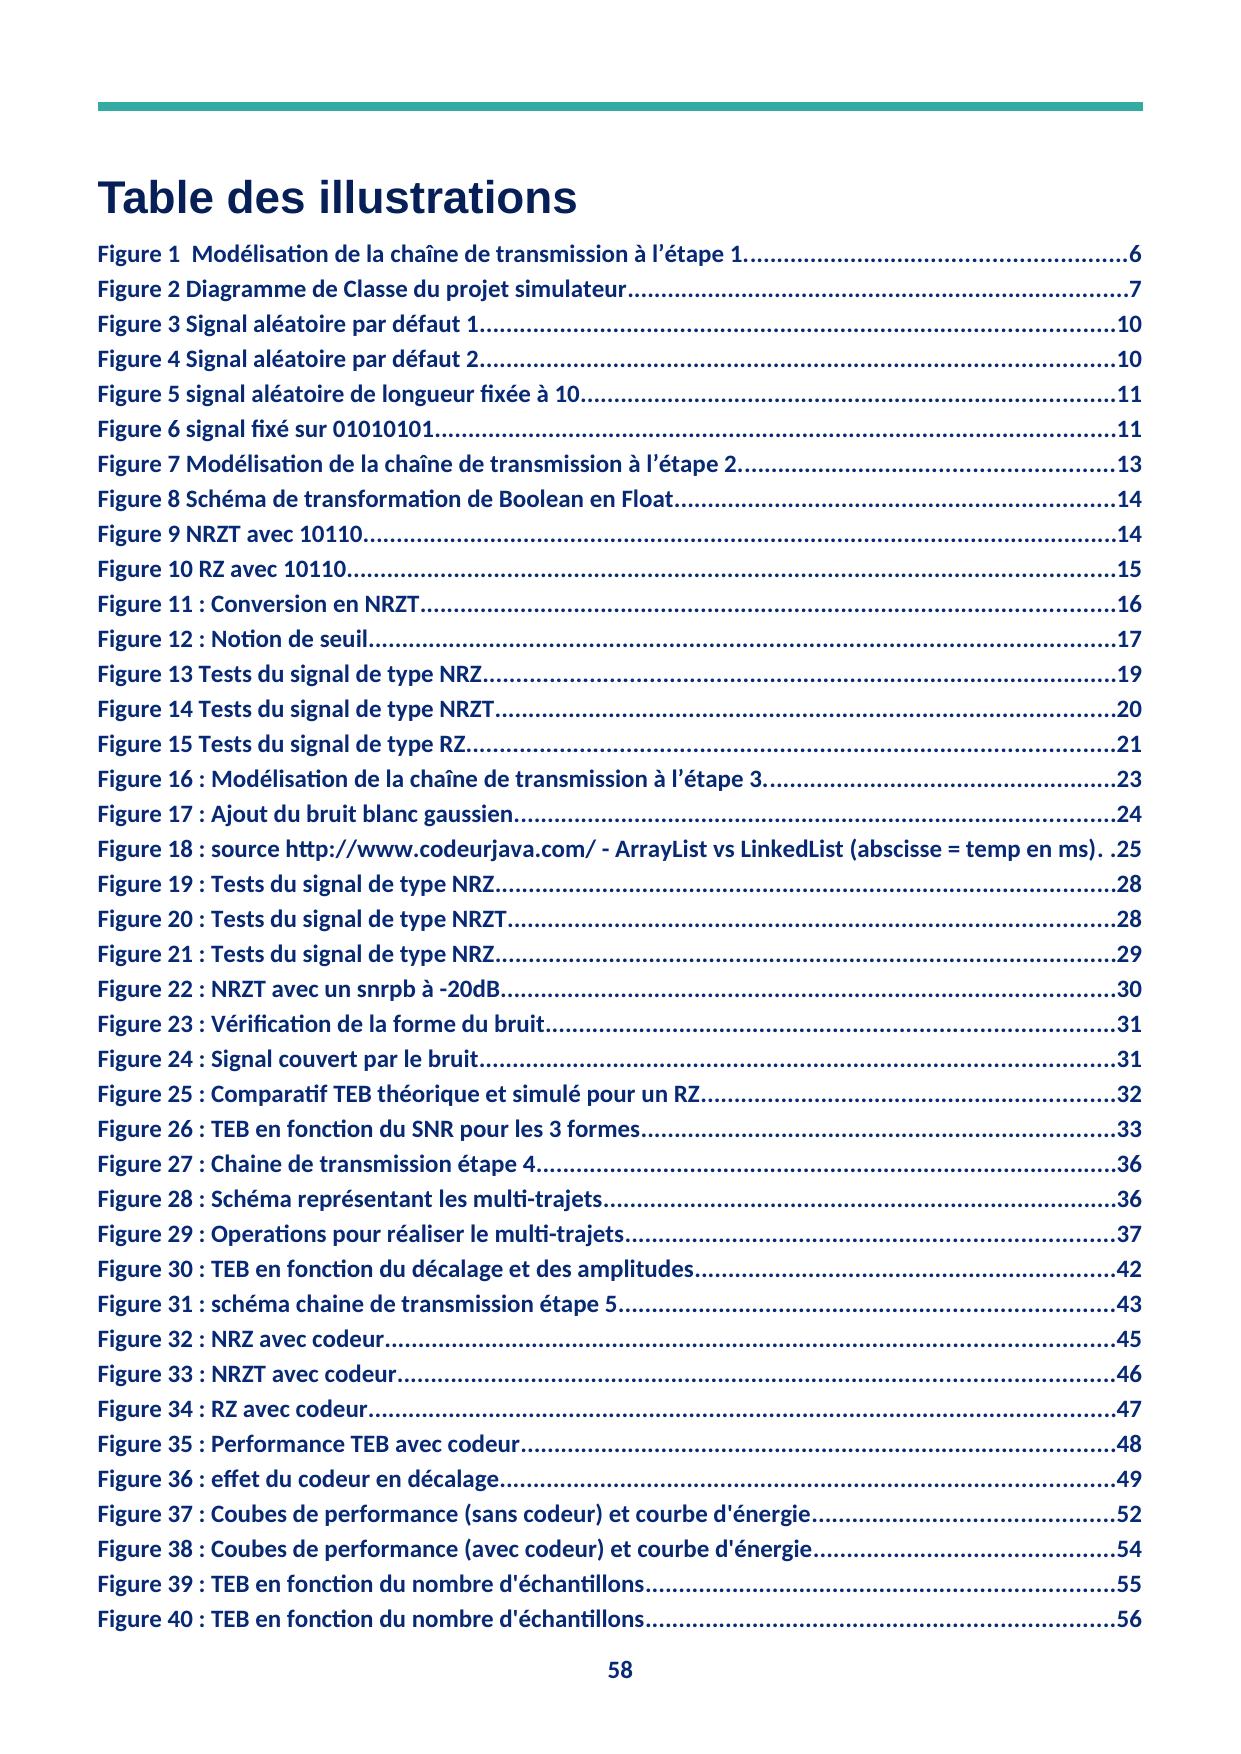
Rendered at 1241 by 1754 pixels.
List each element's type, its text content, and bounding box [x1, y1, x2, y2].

text Figure 37 : Coubes de performance (sans codeur) et courbe d'énergie 52 [97, 1498, 1143, 1528]
text Figure 17 : Ajout du bruit blanc gaussien. 24 [97, 798, 1143, 828]
text Figure 5 signal aléatoire de longueur fixée à 10 11 [97, 378, 1143, 408]
text Figure 24 : Signal couvert par le bruit 31 [97, 1043, 1143, 1073]
text Figure 9 NRZT avec 10110 14 [97, 518, 1143, 548]
text Figure 4 Signal aléatoire par défaut 2 10 [97, 343, 1143, 373]
text Figure 10 RZ avec 10110 15 [97, 553, 1143, 583]
text Figure 36 : effet du codeur en décalage 49 [97, 1463, 1143, 1493]
text Figure 6 signal fixé sur 01010101 11 [97, 413, 1143, 443]
text Figure 30 : TEB en fonction du décalage et des amplitudes 42 [97, 1253, 1143, 1283]
text Figure 2 Diagramme de Classe du projet simulateur 7 [97, 273, 1143, 303]
text Figure 8 Schéma de transformation de Boolean en Float 14 [97, 483, 1143, 513]
text Figure 12 : Notion de seuil 17 [97, 623, 1143, 653]
text Figure 26 : TEB en fonction du SNR pour les 3 formes 33 [97, 1113, 1143, 1143]
text Figure 35 : Performance TEB avec codeur 48 [97, 1428, 1143, 1458]
text Figure 38 : Coubes de performance (avec codeur) et courbe d'énergie 54 [97, 1533, 1143, 1563]
text Figure 7 Modélisation de la chaîne de transmission à l’étape 2. 13 [97, 448, 1143, 478]
text Figure 23 : Vérification de la forme du bruit 31 [97, 1008, 1143, 1038]
text Figure 3 Signal aléatoire par défaut 1 10 [97, 308, 1143, 338]
text Figure 15 Tests du signal de type RZ 21 [97, 728, 1143, 758]
subtitle Table des illustrations [97, 171, 1143, 224]
text Figure 25 : Comparatif TEB théorique et simulé pour un RZ 32 [97, 1078, 1143, 1108]
text Figure 33 : NRZT avec codeur 46 [97, 1358, 1143, 1388]
text Figure 11 : Conversion en NRZT 16 [97, 588, 1143, 618]
text Figure 1 Modélisation de la chaîne de transmission à l’étape 1. 6 [97, 238, 1143, 268]
text Figure 31 : schéma chaine de transmission étape 5 43 [97, 1288, 1143, 1318]
text Figure 14 Tests du signal de type NRZT 20 [97, 693, 1143, 723]
text Figure 22 : NRZT avec un snrpb à -20dB 30 [97, 973, 1143, 1003]
text Figure 40 : TEB en fonction du nombre d'échantillons 56 [97, 1603, 1143, 1633]
text Figure 20 : Tests du signal de type NRZT 28 [97, 903, 1143, 933]
text Figure 29 : Operations pour réaliser le multi-trajets 37 [97, 1218, 1143, 1248]
text Figure 21 : Tests du signal de type NRZ 29 [97, 938, 1143, 968]
text Figure 27 : Chaine de transmission étape 4 36 [97, 1148, 1143, 1178]
text Figure 34 : RZ avec codeur 47 [97, 1393, 1143, 1423]
text Figure 13 Tests du signal de type NRZ 19 [97, 658, 1143, 688]
text Figure 28 : Schéma représentant les multi-trajets 36 [97, 1183, 1143, 1213]
text Figure 19 : Tests du signal de type NRZ 28 [97, 868, 1143, 898]
text Figure 39 : TEB en fonction du nombre d'échantillons 55 [97, 1568, 1143, 1598]
text Figure 18 : source http://www.codeurjava.com/ - ArrayList vs LinkedList (abscisse = temp en ms) 25 [97, 833, 1143, 863]
text Figure 16 : Modélisation de la chaîne de transmission à l’étape 3. 23 [97, 763, 1143, 793]
text Figure 32 : NRZ avec codeur 45 [97, 1323, 1143, 1353]
